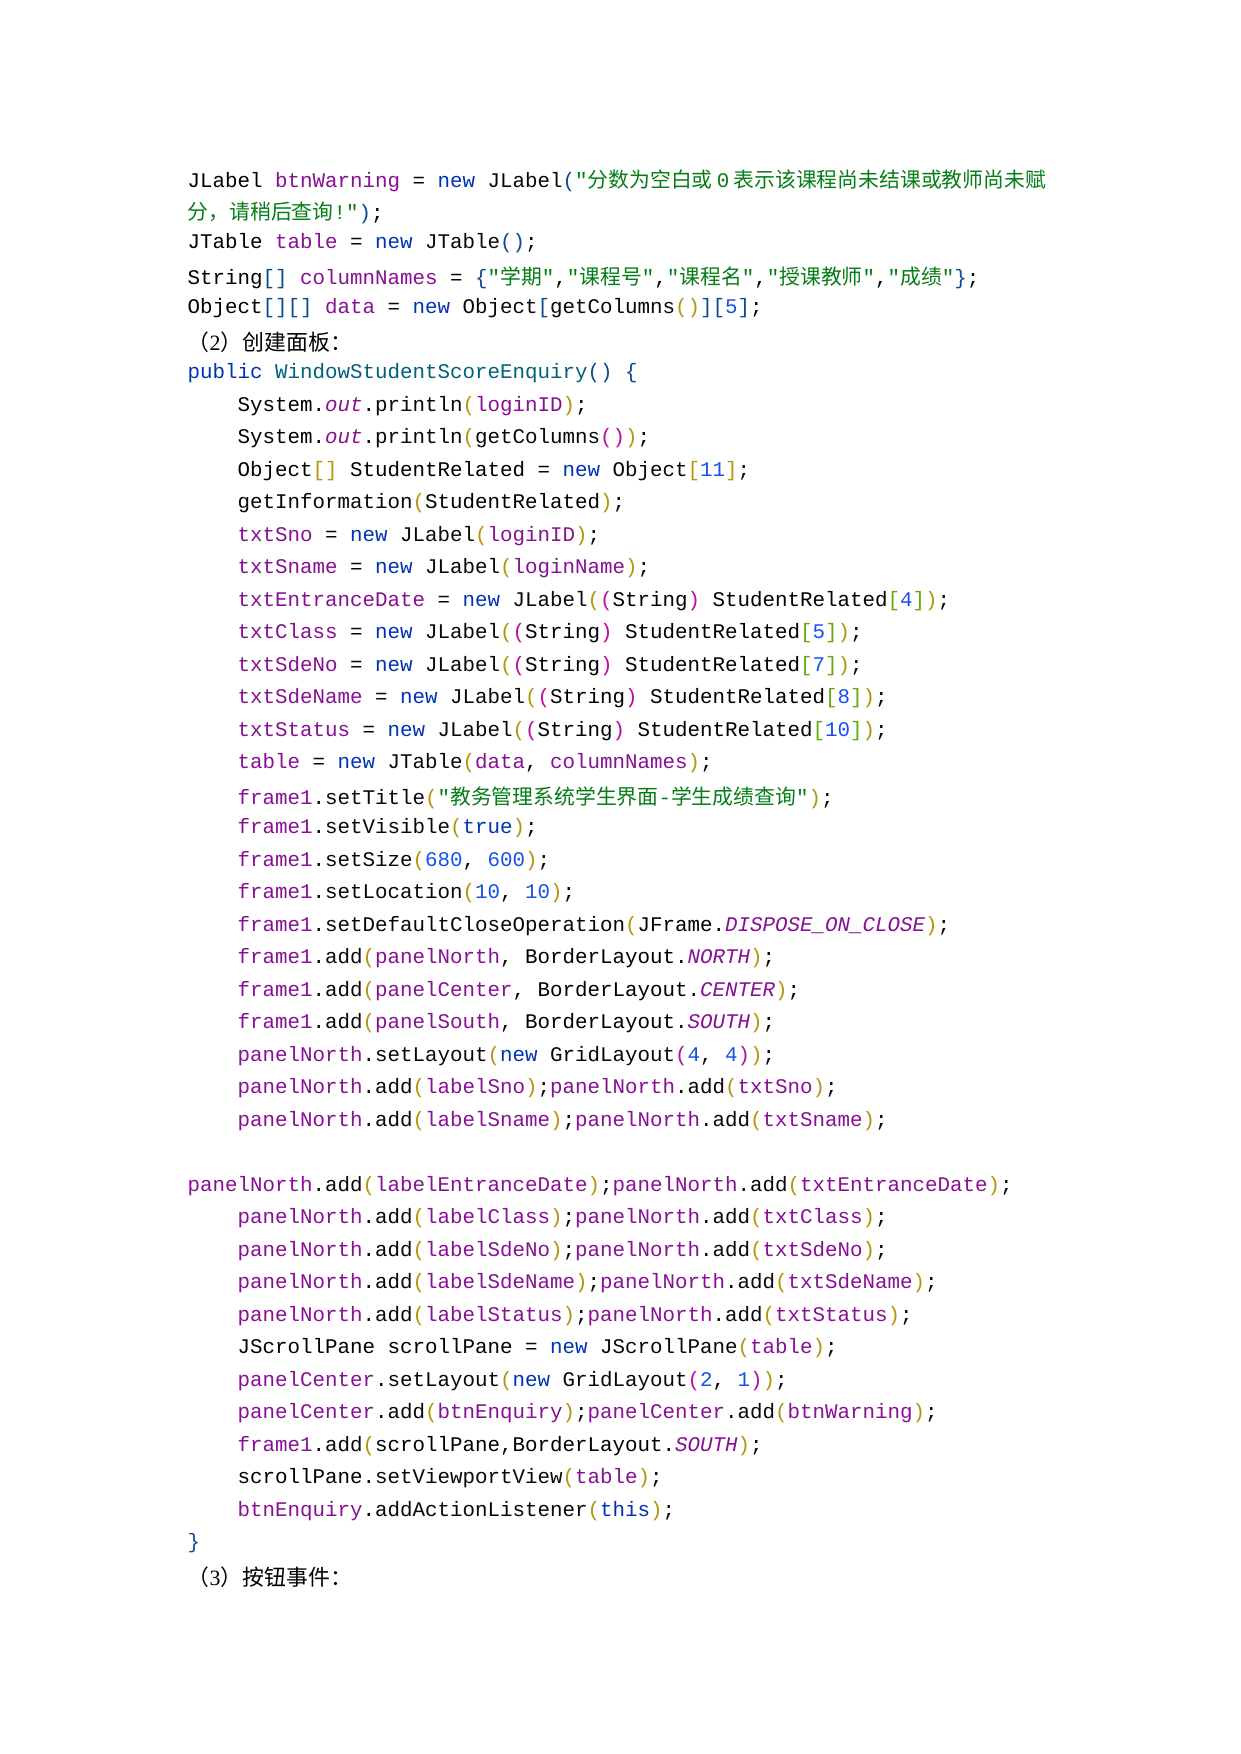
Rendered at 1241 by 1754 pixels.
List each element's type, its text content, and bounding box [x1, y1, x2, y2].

text （3）按钮事件： [187, 1559, 1053, 1592]
text （2）创建面板： [187, 324, 1053, 357]
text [187, 162, 1053, 324]
text public WindowStudentScoreEnquiry() { System.out.println(loginID); System.out.println(getColumns()); Object[] StudentRelated = new Object[11]; getInformation(StudentRelated); txtSno = new JLabel(loginID); txtSname = new JLabel(loginName); txtEntranceDate = new JLabel((String) StudentRelated[4]); txtClass = new JLabel((String) StudentRelated[5]); txtSdeNo = new JLabel((String) StudentRelated[7]); txtSdeName = new JLabel((String) StudentRelated[8]); txtStatus = new JLabel((String) StudentRelated[10]); table = new JTable(data, columnNames); frame1.setTitle("教务管理系统学生界面-学生成绩查询"); frame1.setVisible(true); frame1.setSize(680, 600); frame1.setLocation(10, 10); frame1.setDefaultCloseOperation(JFrame.DISPOSE_ON_CLOSE); frame1.add(panelNorth, BorderLayout.NORTH); frame1.add(panelCenter, BorderLayout.CENTER); frame1.add(panelSouth, BorderLayout.SOUTH); panelNorth.setLayout(new GridLayout(4, 4)); panelNorth.add(labelSno);panelNorth.add(txtSno); panelNorth.add(labelSname);panelNorth.add(txtSname); panelNorth.add(labelEntranceDate);panelNorth.add(txtEntranceDate); panelNorth.add(labelClass);panelNorth.add(txtClass); panelNorth.add(labelSdeNo);panelNorth.add(txtSdeNo); panelNorth.add(labelSdeName);panelNorth.add(txtSdeName); panelNorth.add(labelStatus);panelNorth.add(txtStatus); JScrollPane scrollPane = new JScrollPane(table); panelCenter.setLayout(new GridLayout(2, 1)); panelCenter.add(btnEnquiry);panelCenter.add(btnWarning); frame1.add(scrollPane,BorderLayout.SOUTH); scrollPane.setViewportView(table); btnEnquiry.addActionListener(this); } [187, 357, 1053, 1559]
